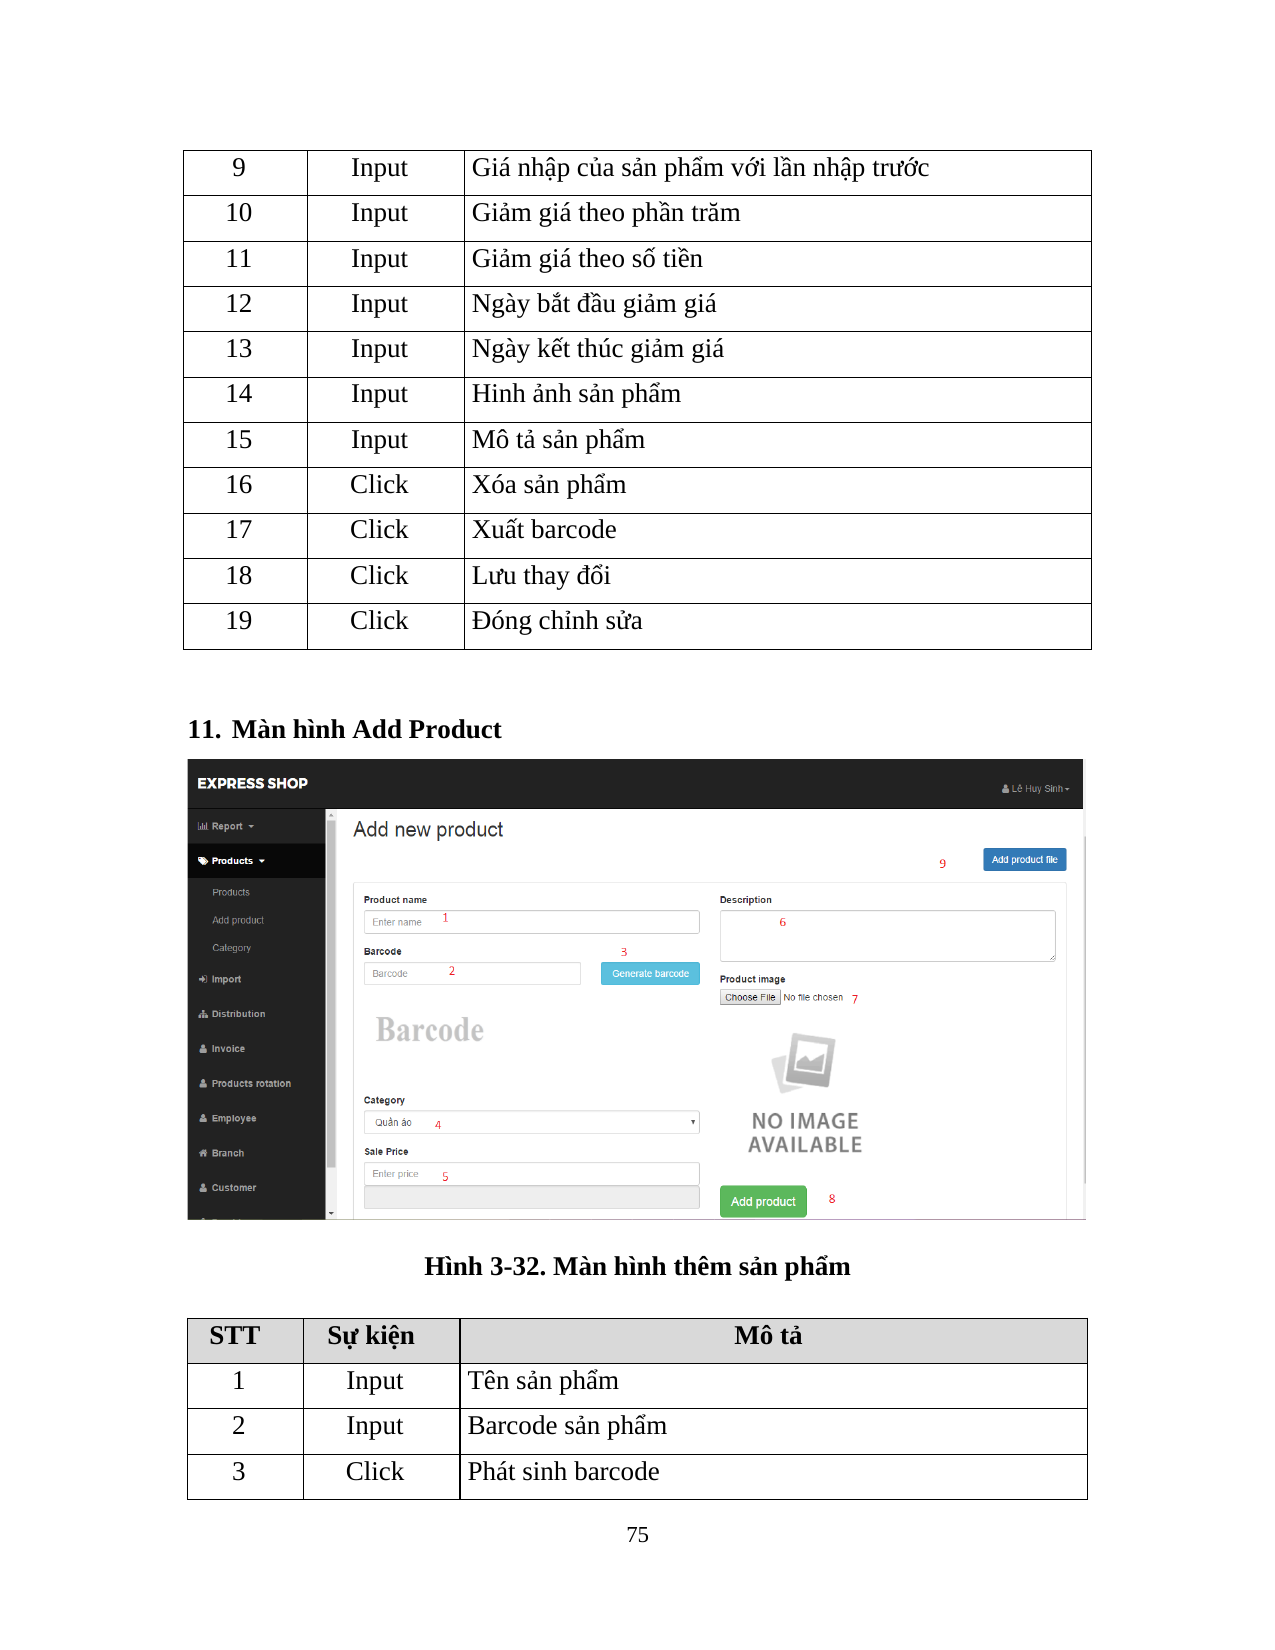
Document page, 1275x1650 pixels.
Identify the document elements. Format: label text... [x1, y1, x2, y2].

table_cell Input [308, 378, 464, 422]
table_cell Click [308, 468, 464, 512]
table_cell Ngày bắt đầu giảm giá [465, 287, 1091, 331]
table_cell 18 [184, 559, 307, 603]
table_cell Mô tả sản phẩm [465, 423, 1091, 467]
table_cell 17 [184, 514, 307, 558]
table_cell 16 [184, 468, 307, 512]
table_cell Input [304, 1409, 459, 1454]
table_cell Input [308, 151, 464, 195]
table_cell Đóng chỉnh sửa [465, 604, 1091, 648]
table_cell Input [308, 196, 464, 241]
table_cell Click [308, 559, 464, 603]
table_cell Phát sinh barcode [461, 1455, 1087, 1499]
table_cell Tên sản phẩm [461, 1364, 1087, 1408]
table_cell Giá nhập của sản phẩm với lần nhập trước [465, 151, 1091, 195]
table_cell 14 [184, 378, 307, 422]
table_cell Input [304, 1364, 459, 1408]
table_cell 15 [184, 423, 307, 467]
text Hình 3-32. Màn hình thêm sản phẩm [150, 1250, 1125, 1281]
table_cell 1 [188, 1364, 303, 1408]
table_cell 9 [184, 151, 307, 195]
table_cell 19 [184, 604, 307, 648]
table_header STT [188, 1319, 303, 1363]
table_cell Click [308, 604, 464, 648]
table_cell Lưu thay đổi [465, 559, 1091, 603]
table_cell 3 [188, 1455, 303, 1499]
table_cell Xóa sản phẩm [465, 468, 1091, 512]
list Màn hình Add Product [187, 713, 1125, 744]
table_cell Barcode sản phẩm [461, 1409, 1087, 1454]
table_header Sự kiện [304, 1319, 459, 1363]
table_cell Giảm giá theo số tiền [465, 242, 1091, 286]
table_cell Input [308, 242, 464, 286]
table_cell 2 [188, 1409, 303, 1454]
table_cell Giảm giá theo phần trăm [465, 196, 1091, 241]
table_cell Hinh ảnh sản phẩm [465, 378, 1091, 422]
table_cell Click [304, 1455, 459, 1499]
table_cell Click [308, 514, 464, 558]
picture [187, 759, 1086, 1220]
table_cell Ngày kết thúc giảm giá [465, 332, 1091, 377]
table_cell Input [308, 287, 464, 331]
table_cell 11 [184, 242, 307, 286]
table_cell Input [308, 332, 464, 377]
table_cell Input [308, 423, 464, 467]
table_cell Xuất barcode [465, 514, 1091, 558]
table_header Mô tả [461, 1319, 1087, 1363]
table_cell 13 [184, 332, 307, 377]
table_cell 10 [184, 196, 307, 241]
table_cell 12 [184, 287, 307, 331]
